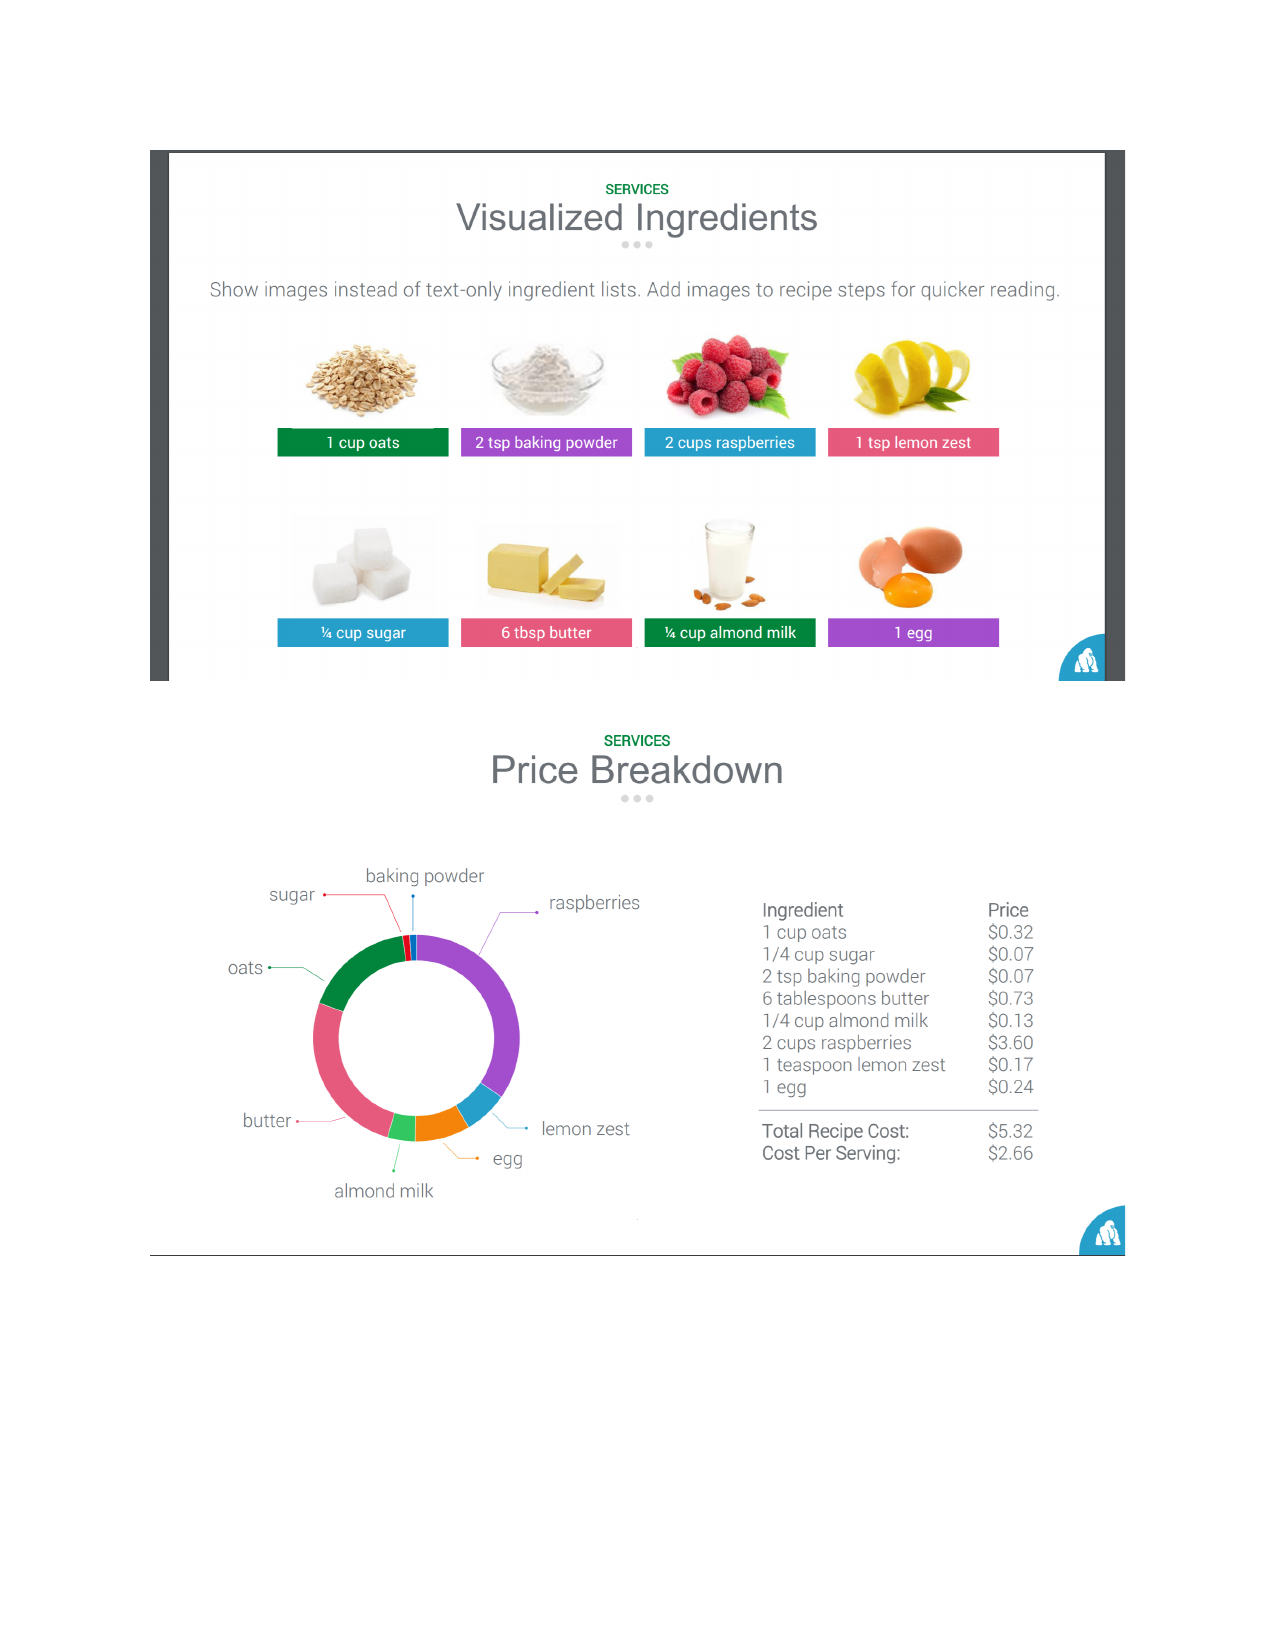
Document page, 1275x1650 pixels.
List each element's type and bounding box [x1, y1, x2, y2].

picture [150, 150, 1125, 681]
picture [150, 705, 1125, 1256]
